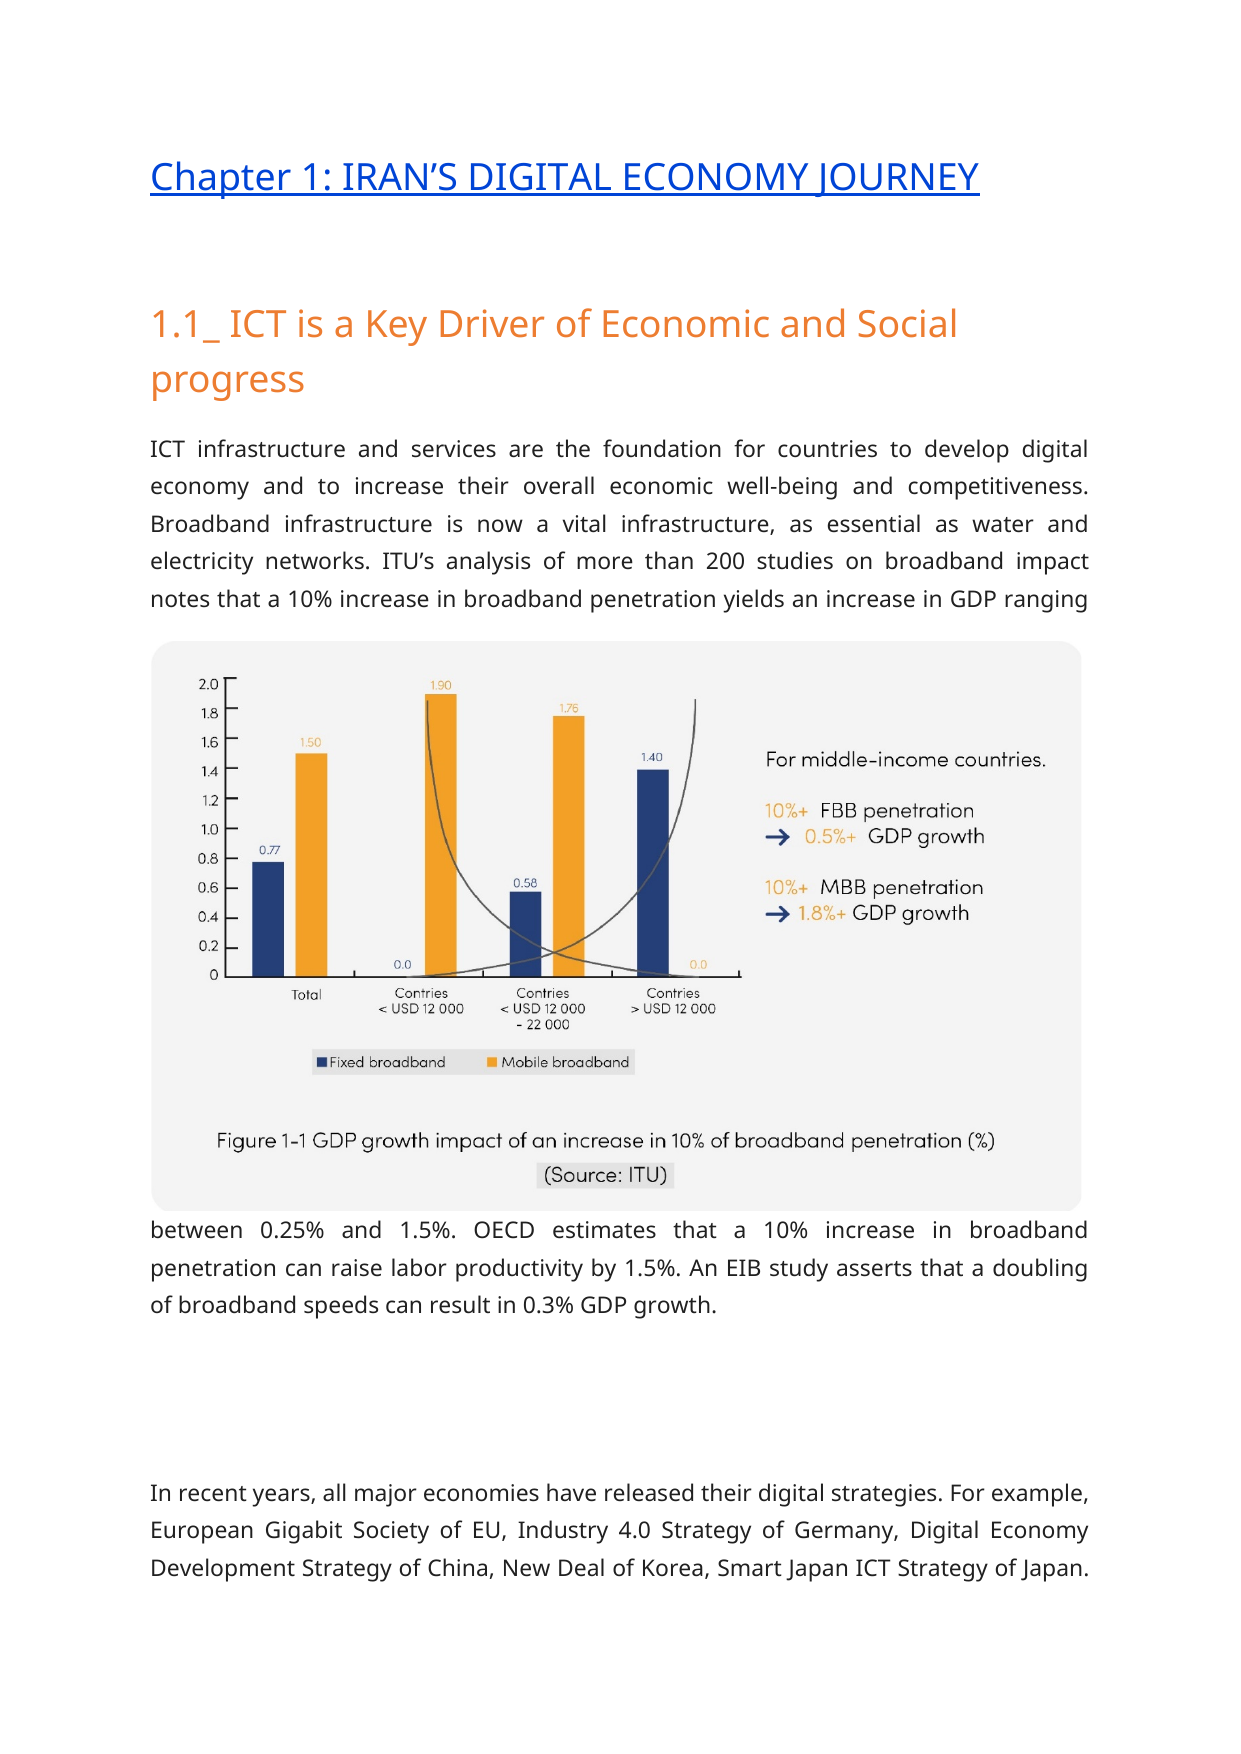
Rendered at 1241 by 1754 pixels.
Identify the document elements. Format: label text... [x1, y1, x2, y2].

picture [150, 641, 1080, 1210]
text Chapter 1: IRAN’S DIGITAL ECONOMY JOURNEY [150, 150, 1090, 201]
subtitle 1.1_ ICT is a Key Driver of Economic and Social progress [150, 297, 1090, 404]
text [150, 1476, 1090, 1583]
